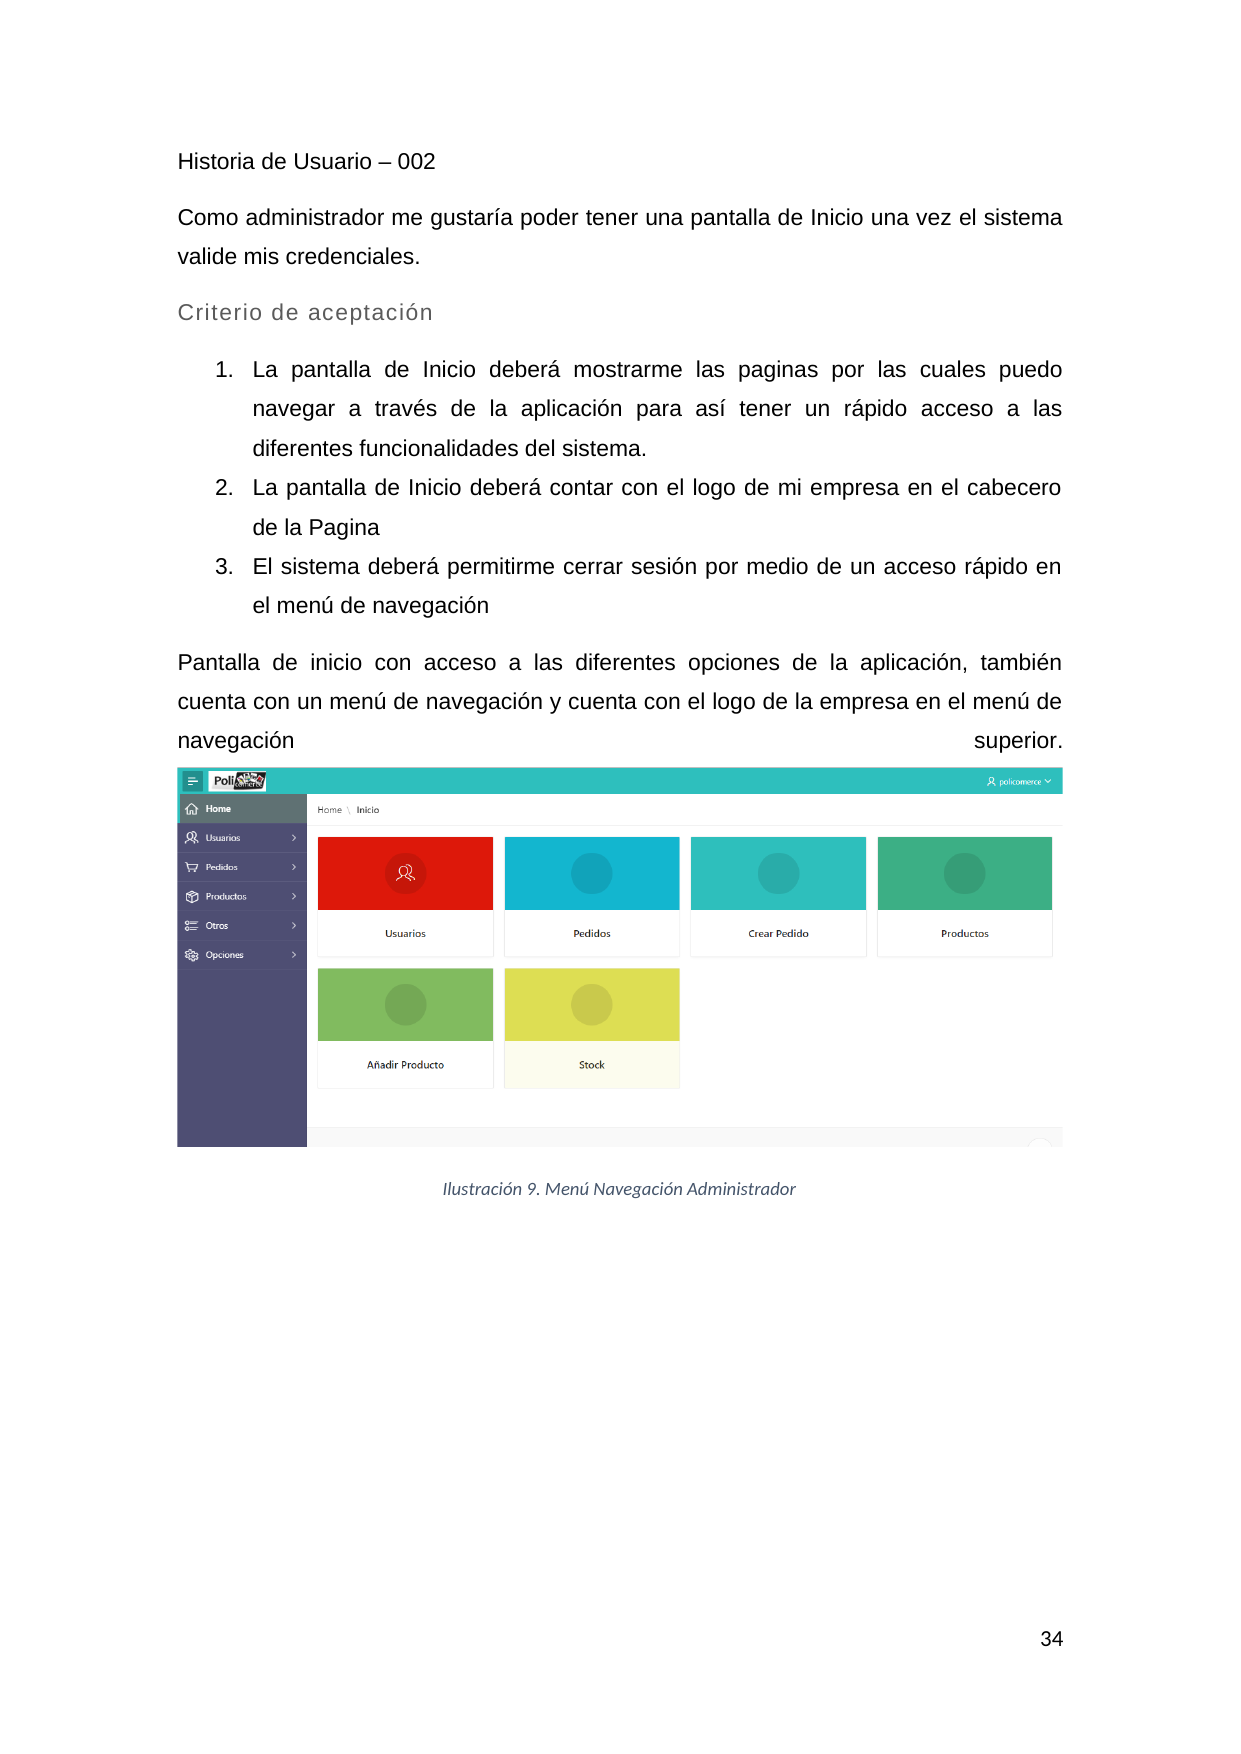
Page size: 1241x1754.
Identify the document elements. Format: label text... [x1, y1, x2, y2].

text Historia de Usuario – 002 [177, 148, 1063, 174]
list La pantalla de Inicio deberá mostrarme las paginas por las cuales puedo navegar a través de la aplicación para así tener un rápido acceso a las diferentes funcionalidades del sistema. [215, 356, 1063, 461]
text Pantalla de inicio con acceso a las diferentes opciones de la aplicación, también cuenta con un menú de navegación y cuenta con el logo de la empresa en el menú de navegación superior. [177, 648, 1063, 767]
text Ilustración . Menú Navegación Administrador [177, 1177, 1063, 1199]
subtitle Criterio de aceptación [177, 299, 1063, 326]
text Como administrador me gustaría poder tener una pantalla de Inicio una vez el sistema valide mis credenciales. [177, 204, 1063, 269]
list El sistema deberá permitirme cerrar sesión por medio de un acceso rápido en el menú de navegación [215, 553, 1063, 619]
list La pantalla de Inicio deberá contar con el logo de mi empresa en el cabecero de la Pagina [215, 474, 1063, 540]
picture [177, 767, 1063, 1147]
